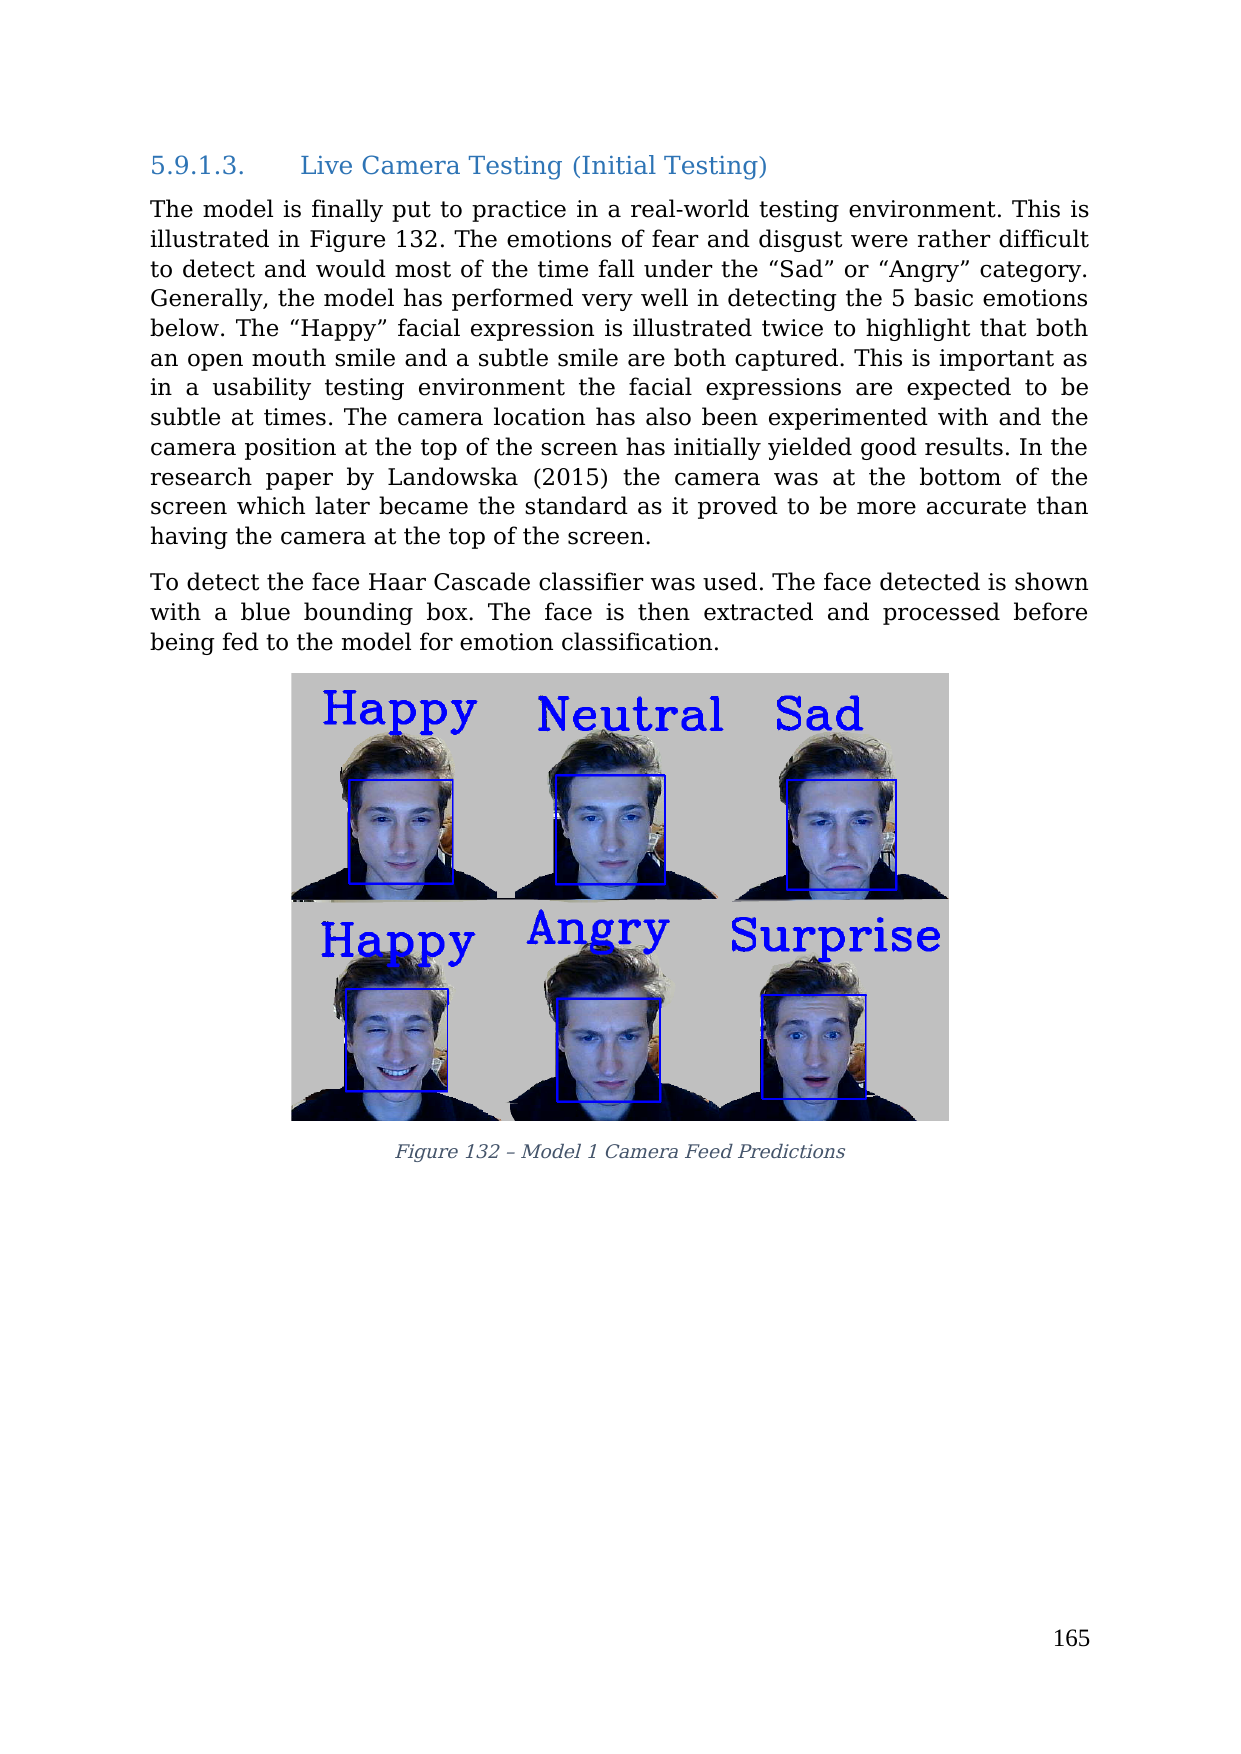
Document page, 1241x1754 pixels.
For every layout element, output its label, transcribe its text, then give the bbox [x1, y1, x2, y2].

subtitle Live Camera Testing (Initial Testing) [150, 150, 1090, 180]
text To detect the face Haar Cascade classifier was used. The face detected is shown with a blue bounding box. The face is then extracted and processed before being fed to the model for emotion classification. [150, 568, 1090, 655]
text The model is finally put to practice in a real-world testing environment. This is illustrated in Figure 132. The emotions of fear and disgust were rather difficult to detect and would most of the time fall under the “Sad” or “Angry” category. Generally, the model has performed very well in detecting the 5 basic emotions below. The “Happy” facial expression is illustrated twice to highlight that both an open mouth smile and a subtle smile are both captured. This is important as in a usability testing environment the facial expressions are expected to be subtle at times. The camera location has also been experimented with and the camera position at the top of the screen has initially yielded good results. In the research paper by Landowska (2015) the camera was at the bottom of the screen which later became the standard as it proved to be more accurate than having the camera at the top of the screen. [150, 195, 1090, 549]
picture [291, 673, 949, 1121]
